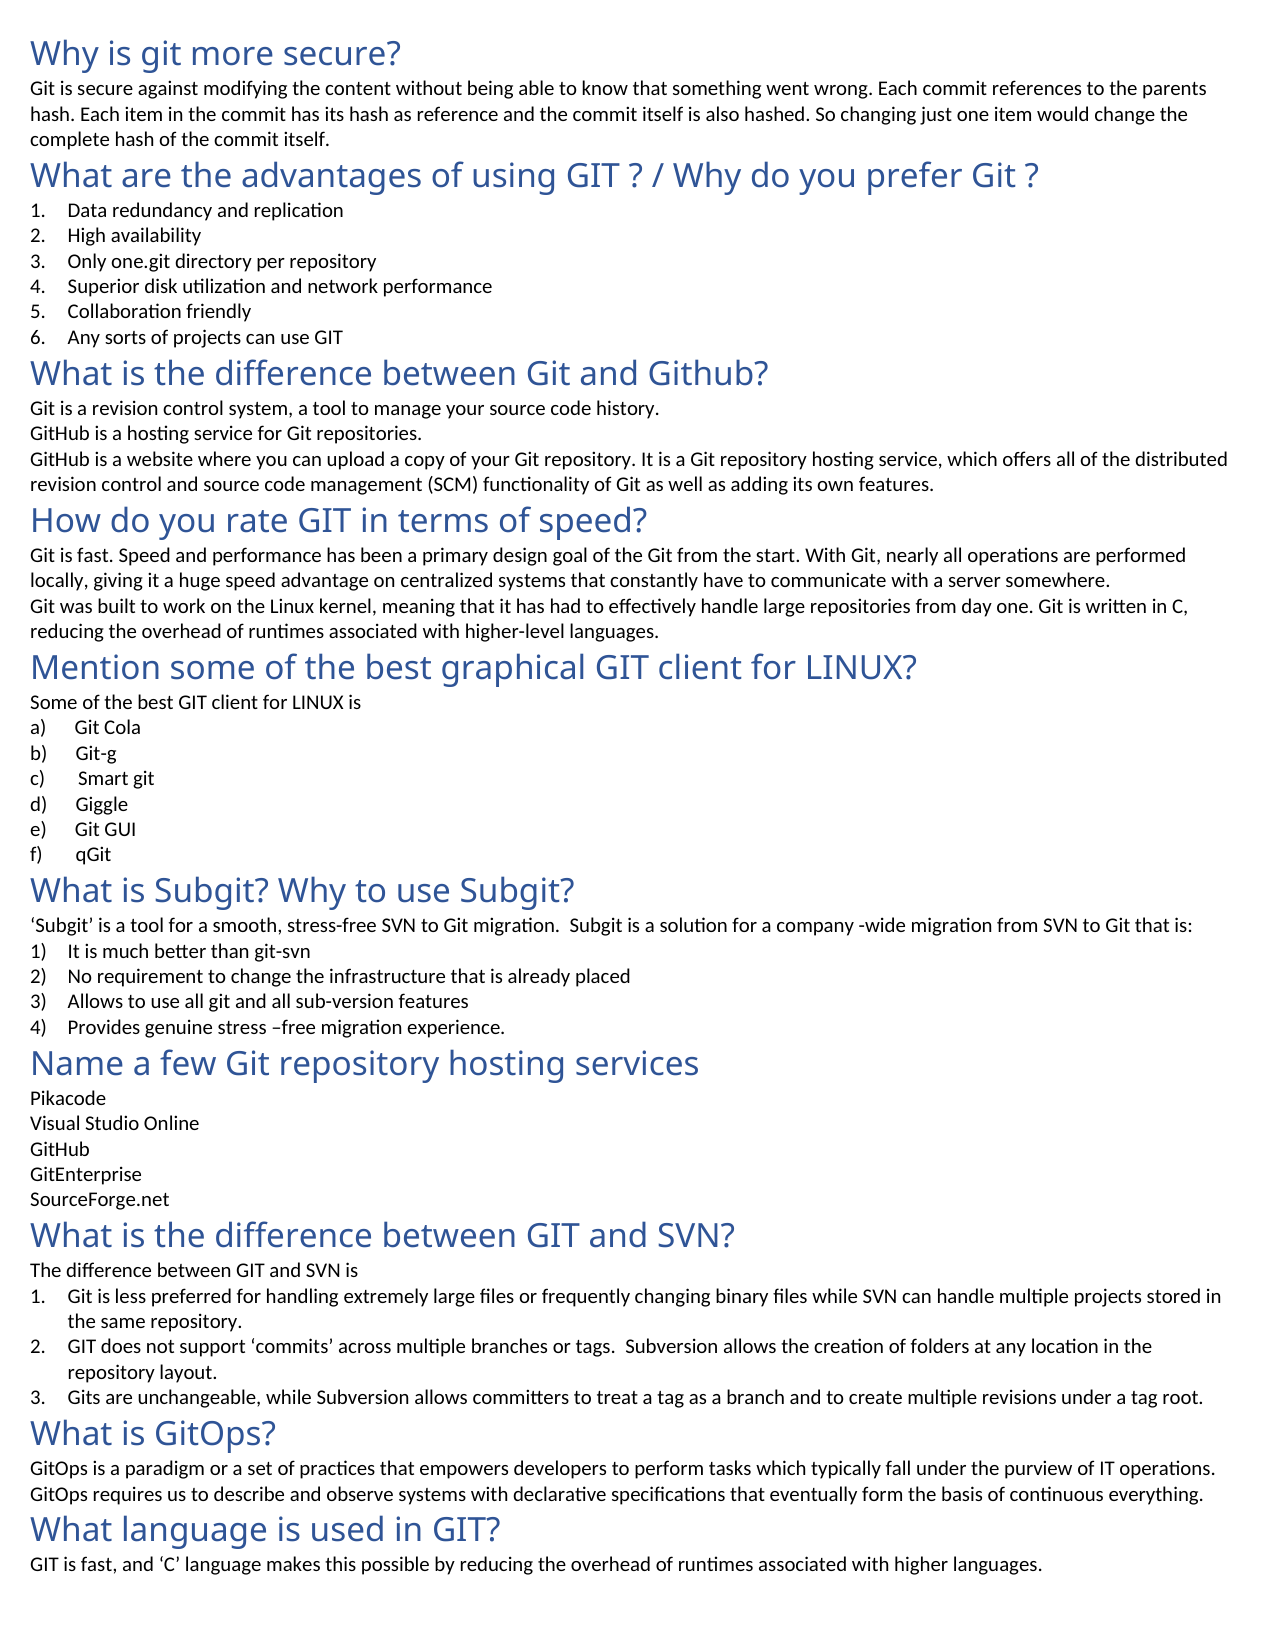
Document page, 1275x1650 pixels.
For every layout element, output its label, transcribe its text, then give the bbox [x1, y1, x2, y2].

list Allows to use all git and all sub-version features [30, 989, 1245, 1014]
list GIT does not support ‘commits’ across multiple branches or tags. Subversion allows the creation of folders at any location in the repository layout. [30, 1334, 1245, 1384]
text GitEnterprise [30, 1161, 1245, 1187]
list Provides genuine stress –free migration experience. [30, 1014, 1245, 1039]
subtitle Mention some of the best graphical GIT client for LINUX? [30, 644, 1245, 689]
text ‘Subgit’ is a tool for a smooth, stress-free SVN to Git migration. Subgit is a solution for a company -wide migration from SVN to Git that is: [30, 912, 1245, 938]
list Only one.git directory per repository [30, 248, 1245, 273]
subtitle What are the advantages of using GIT ? / Why do you prefer Git ? [30, 152, 1245, 197]
text GIT is fast, and ‘C’ language makes this possible by reducing the overhead of runtimes associated with higher languages. [30, 1552, 1245, 1577]
text b) Git-g [30, 740, 1245, 765]
text The difference between GIT and SVN is [30, 1257, 1245, 1283]
text Git was built to work on the Linux kernel, meaning that it has had to effectively handle large repositories from day one. Git is written in C, reducing the overhead of runtimes associated with higher-level languages. [30, 593, 1245, 644]
subtitle What is GitOps? [30, 1410, 1245, 1455]
text Visual Studio Online [30, 1110, 1245, 1136]
text Pikacode [30, 1085, 1245, 1110]
list Gits are unchangeable, while Subversion allows committers to treat a tag as a branch and to create multiple revisions under a tag root. [30, 1384, 1245, 1410]
text GitHub [30, 1136, 1245, 1161]
text Git is fast. Speed and performance has been a primary design goal of the Git from the start. With Git, nearly all operations are performed locally, giving it a huge speed advantage on centralized systems that constantly have to communicate with a server somewhere. [30, 542, 1245, 593]
text GitOps is a paradigm or a set of practices that empowers developers to perform tasks which typically fall under the purview of IT operations. GitOps requires us to describe and observe systems with declarative specifications that eventually form the basis of continuous everything. [30, 1455, 1245, 1506]
text e) Git GUI [30, 816, 1245, 842]
list Git is less preferred for handling extremely large files or frequently changing binary files while SVN can handle multiple projects stored in the same repository. [30, 1283, 1245, 1334]
list High availability [30, 222, 1245, 248]
list Superior disk utilization and network performance [30, 273, 1245, 299]
text Some of the best GIT client for LINUX is [30, 689, 1245, 714]
list Any sorts of projects can use GIT [30, 324, 1245, 349]
subtitle What language is used in GIT? [30, 1506, 1245, 1552]
list Collaboration friendly [30, 299, 1245, 324]
list It is much better than git-svn [30, 938, 1245, 963]
list No requirement to change the infrastructure that is already placed [30, 963, 1245, 989]
text SourceForge.net [30, 1187, 1245, 1212]
text d) Giggle [30, 791, 1245, 816]
text Git is a revision control system, a tool to manage your source code history. [30, 395, 1245, 420]
subtitle Name a few Git repository hosting services [30, 1039, 1245, 1085]
list Data redundancy and replication [30, 197, 1245, 222]
text c) Smart git [30, 765, 1245, 791]
text a) Git Cola [30, 714, 1245, 740]
subtitle What is Subgit? Why to use Subgit? [30, 867, 1245, 912]
text GitHub is a website where you can upload a copy of your Git repository. It is a Git repository hosting service, which offers all of the distributed revision control and source code management (SCM) functionality of Git as well as adding its own features. [30, 446, 1245, 497]
text f) qGit [30, 842, 1245, 867]
subtitle What is the difference between GIT and SVN? [30, 1212, 1245, 1257]
subtitle What is the difference between Git and Github? [30, 349, 1245, 395]
subtitle How do you rate GIT in terms of speed? [30, 497, 1245, 542]
subtitle Why is git more secure? [30, 30, 1245, 75]
text Git is secure against modifying the content without being able to know that something went wrong. Each commit references to the parents hash. Each item in the commit has its hash as reference and the commit itself is also hashed. So changing just one item would change the complete hash of the commit itself. [30, 75, 1245, 152]
text GitHub is a hosting service for Git repositories. [30, 420, 1245, 446]
